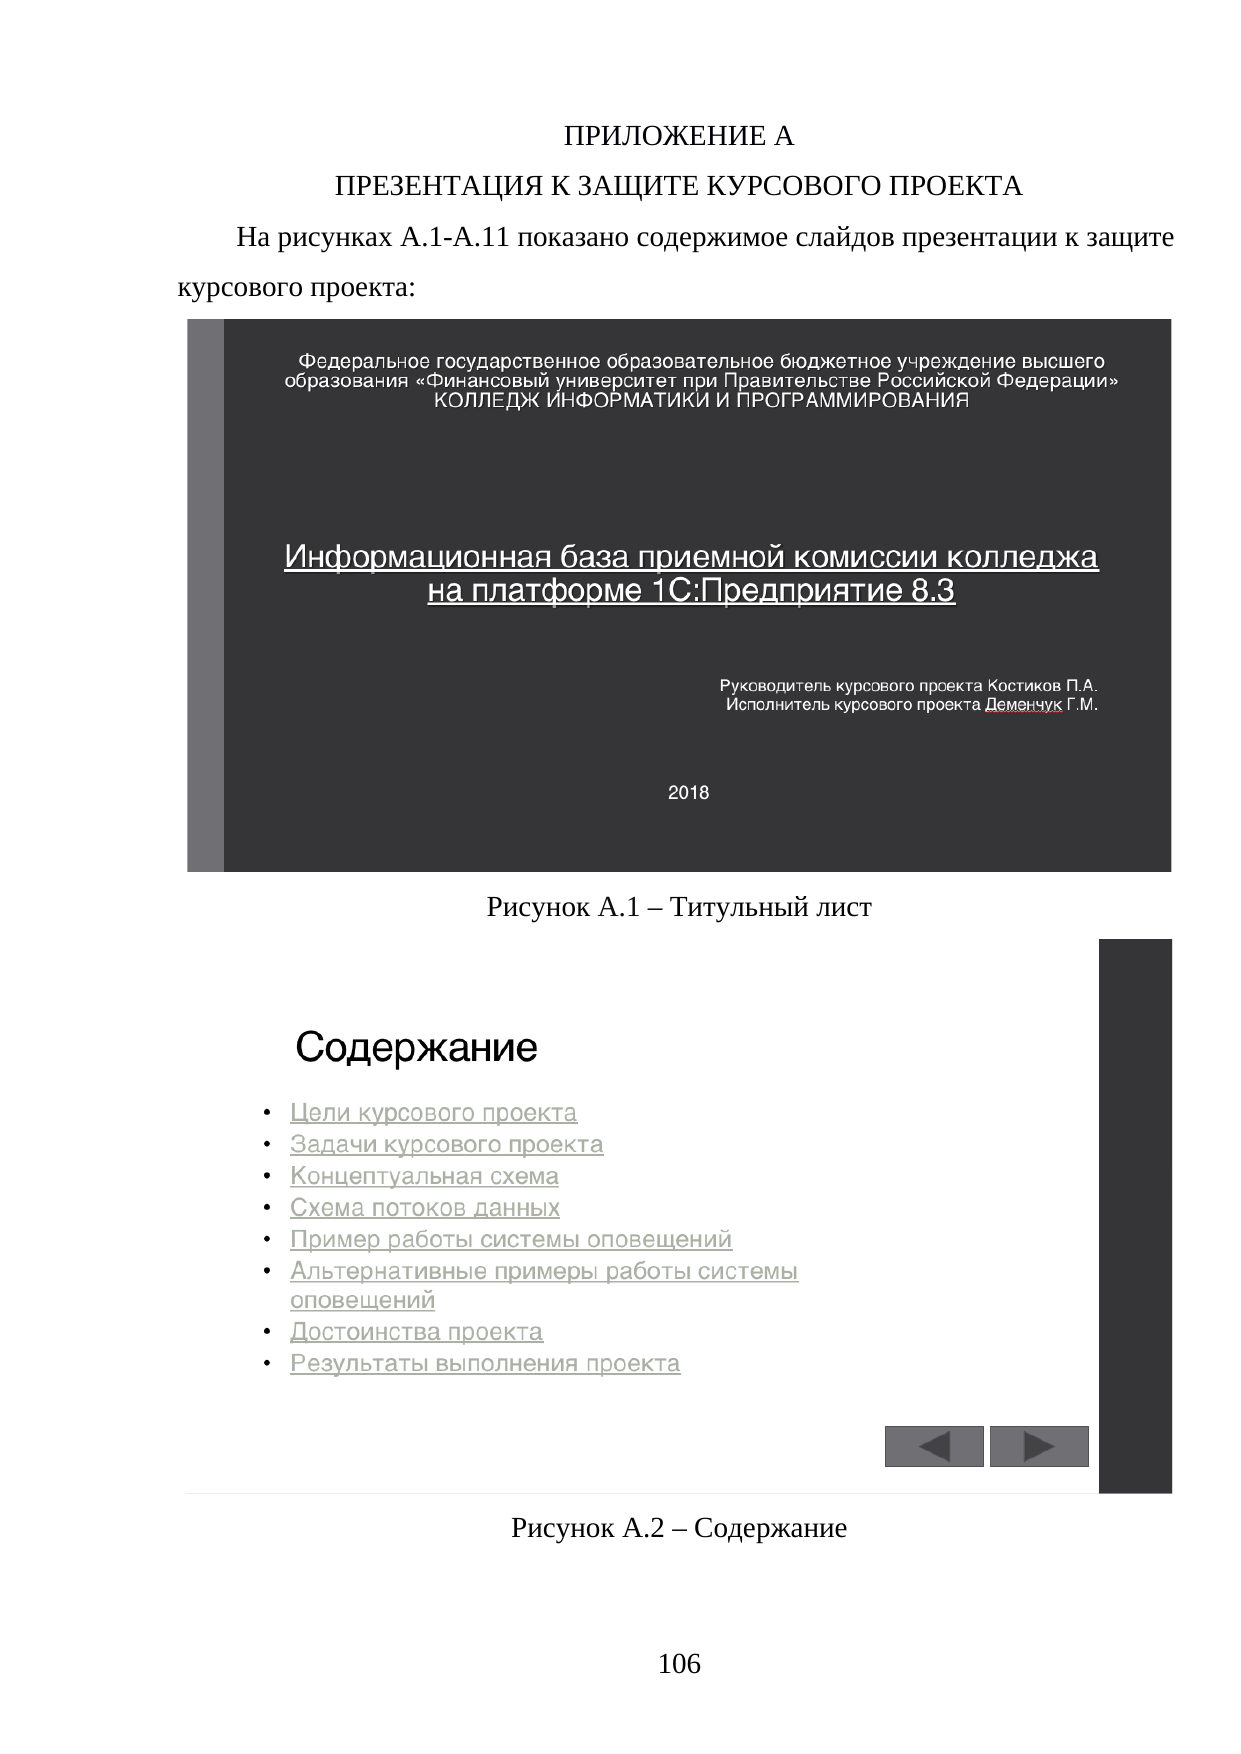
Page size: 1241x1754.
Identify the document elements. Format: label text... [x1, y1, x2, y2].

picture [187, 319, 1172, 872]
text Рисунок А.2 – Содержание [177, 1511, 1181, 1544]
text ПРЕЗЕНТАЦИЯ К ЗАЩИТЕ КУРСОВОГО ПРОЕКТА [177, 168, 1181, 202]
text На рисунках A.1-A.11 показано содержимое слайдов презентации к защите курсового проекта: [177, 219, 1181, 303]
picture [186, 939, 1173, 1494]
text Рисунок А.1 – Титульный лист [177, 889, 1181, 922]
subtitle ПРИЛОЖЕНИЕ А [177, 118, 1181, 152]
